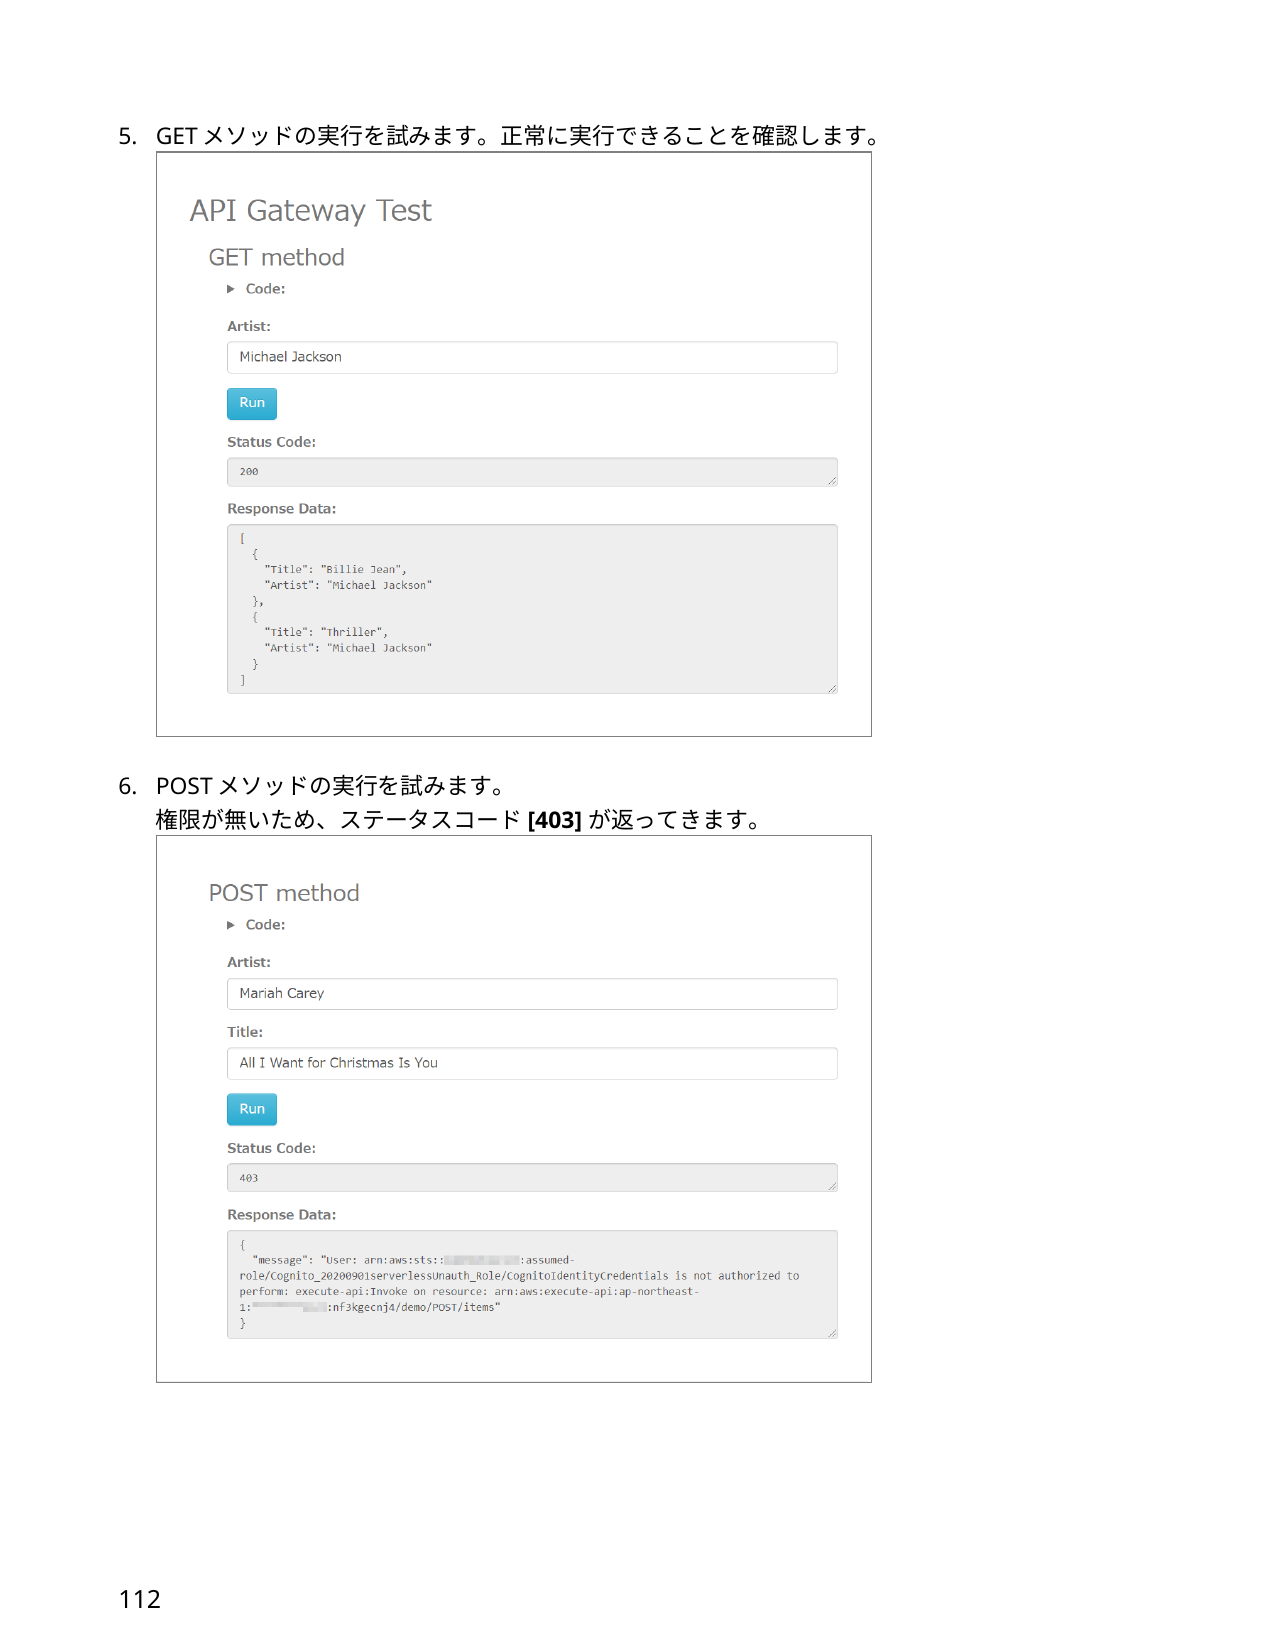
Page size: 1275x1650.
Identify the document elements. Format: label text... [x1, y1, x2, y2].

list POSTメソッドの実行を試みます。 [118, 768, 1157, 802]
list 権限が無いため、ステータスコード [403] が返ってきます。 [156, 802, 1157, 835]
list GETメソッドの実行を試みます。正常に実行できることを確認します。 [118, 118, 1157, 151]
picture [157, 836, 871, 1382]
picture [157, 153, 871, 736]
